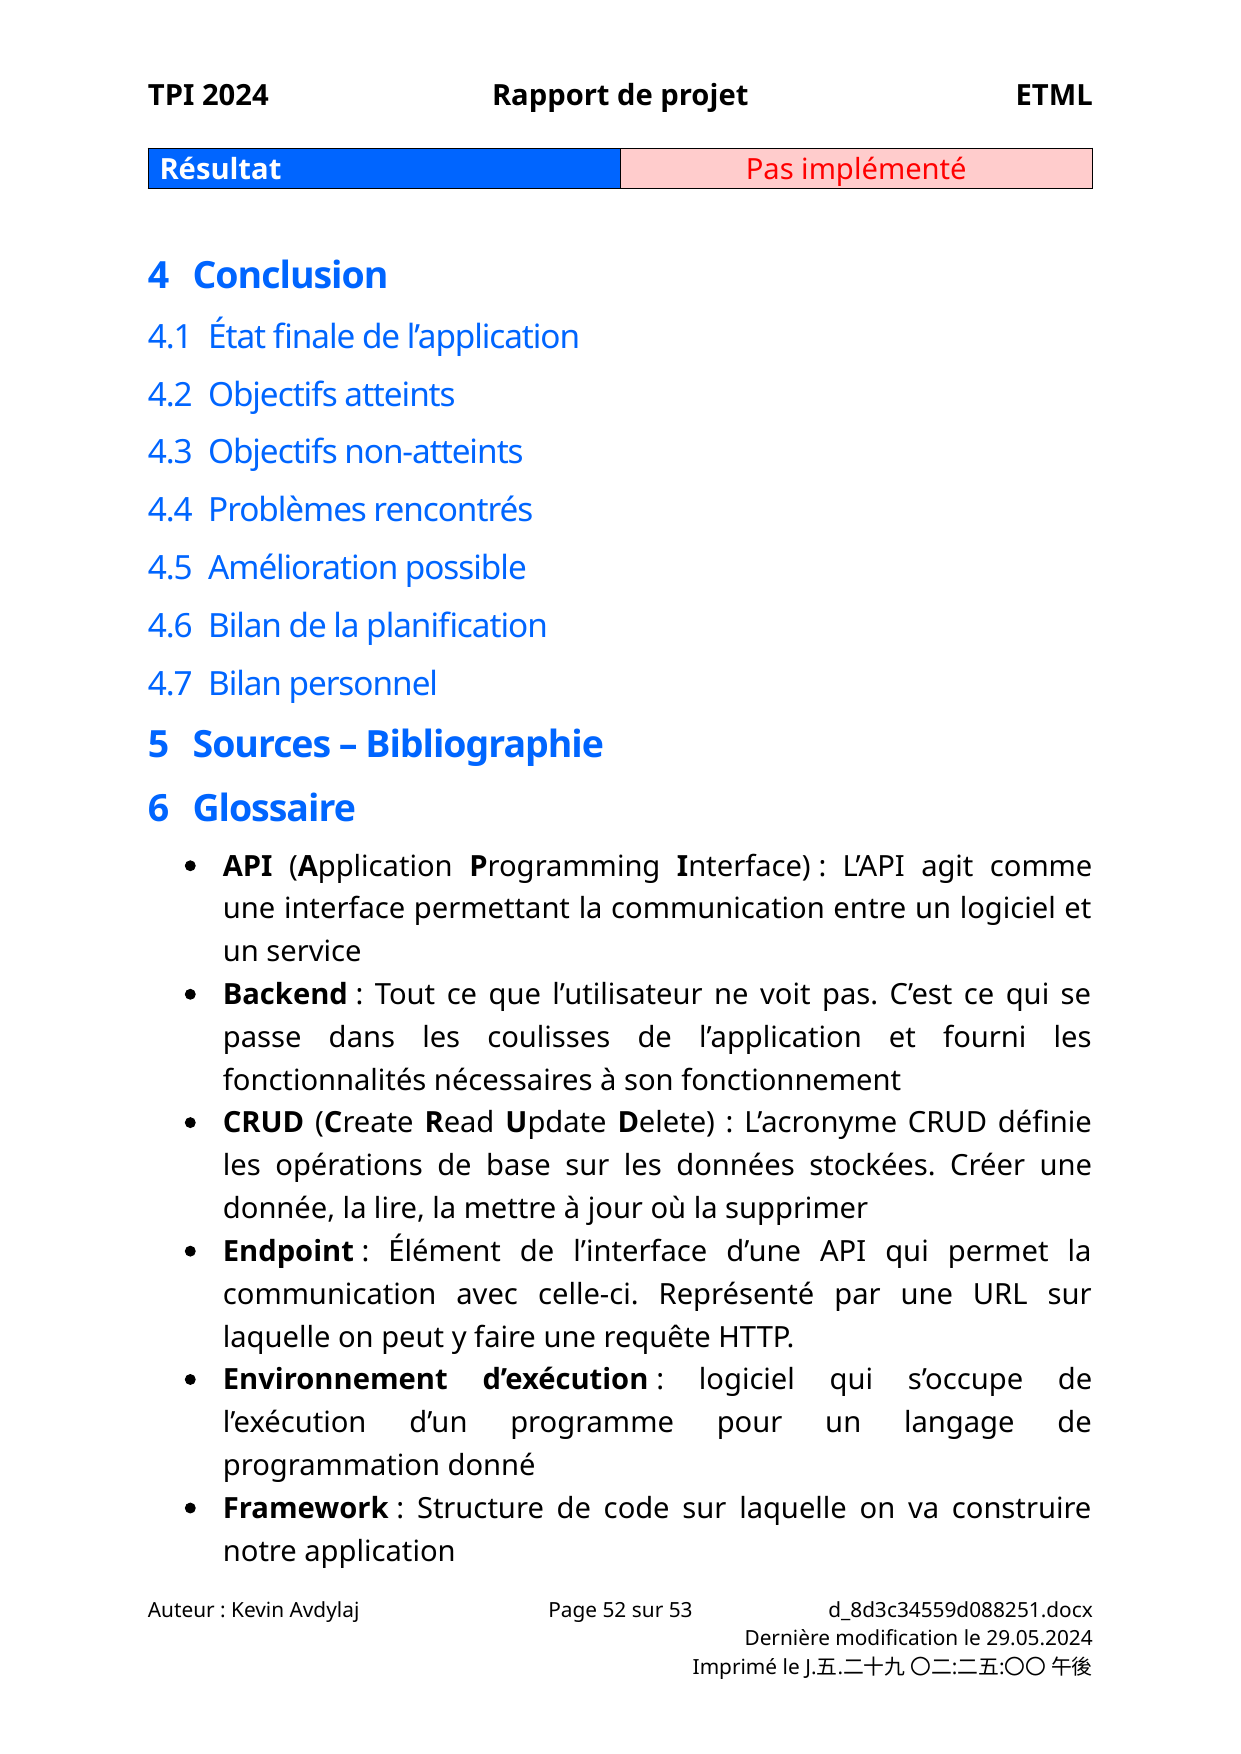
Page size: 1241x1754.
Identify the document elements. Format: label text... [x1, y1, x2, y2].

subtitle Sources – Bibliographie [148, 718, 1093, 769]
subtitle Glossaire [148, 781, 1093, 832]
list Framework : Structure de code sur laquelle on va construire notre application [185, 1487, 1093, 1569]
subtitle Bilan de la planification [148, 602, 1093, 647]
subtitle Objectifs non-atteints [148, 428, 1093, 474]
subtitle Objectifs atteints [148, 370, 1093, 416]
list Environnement d’exécution : logiciel qui s’occupe de l’exécution d’un programme pour un langage de programmation donné [185, 1359, 1093, 1484]
list API (Application Programming Interface) : L’API agit comme une interface permettant la communication entre un logiciel et un service [185, 845, 1093, 970]
subtitle Bilan personnel [148, 660, 1093, 705]
subtitle Amélioration possible [148, 544, 1093, 589]
subtitle État finale de l’application [148, 312, 1093, 358]
list Endpoint : Élément de l’interface d’une API qui permet la communication avec celle-ci. Représenté par une URL sur laquelle on peut y faire une requête HTTP. [185, 1230, 1093, 1356]
table_cell Résultat [149, 149, 620, 188]
list CRUD (Create Read Update Delete) : L’acronyme CRUD définie les opérations de base sur les données stockées. Créer une donnée, la lire, la mettre à jour où la supprimer [185, 1102, 1093, 1227]
subtitle Conclusion [148, 249, 1093, 300]
subtitle Problèmes rencontrés [148, 486, 1093, 532]
list Backend : Tout ce que l’utilisateur ne voit pas. C’est ce qui se passe dans les coulisses de l’application et fourni les fonctionnalités nécessaires à son fonctionnement [185, 973, 1093, 1099]
table_cell Pas implémenté [621, 149, 1092, 188]
